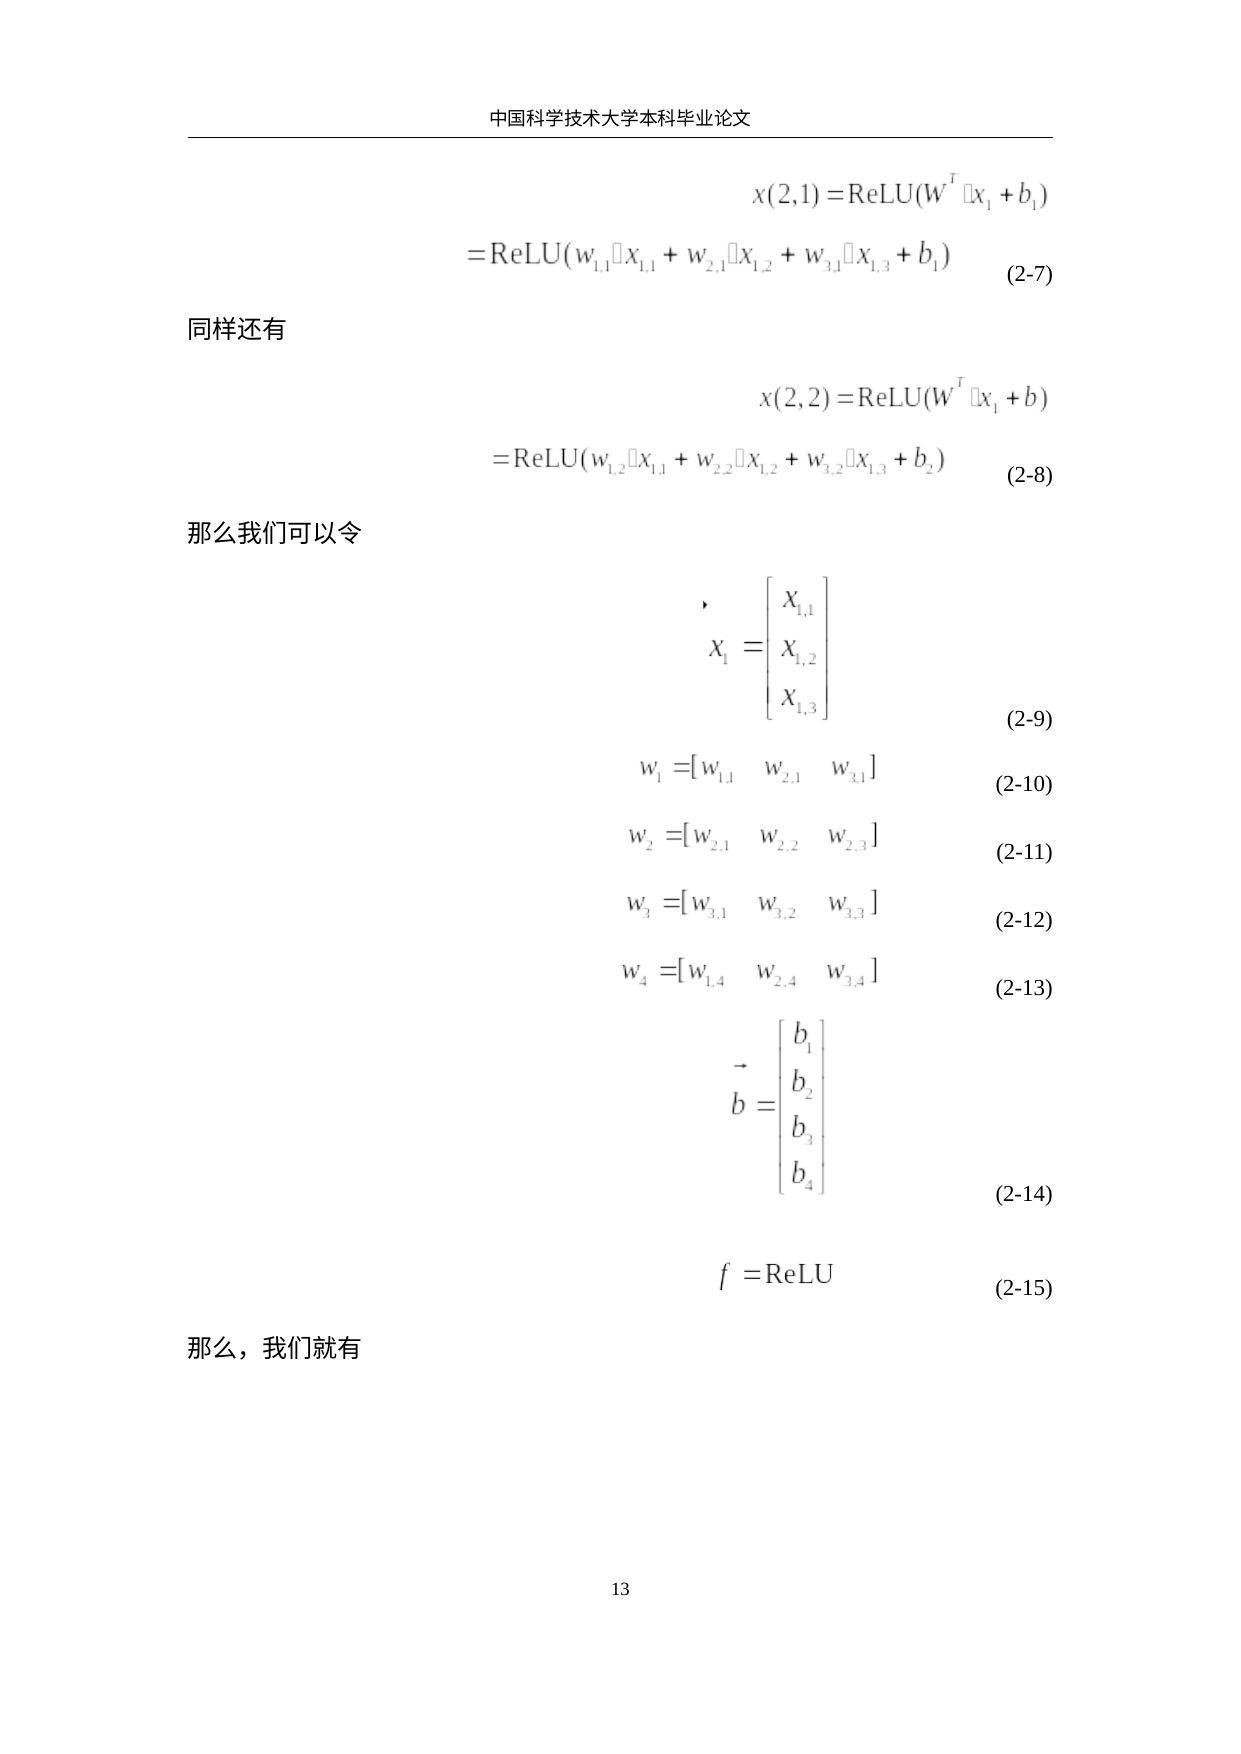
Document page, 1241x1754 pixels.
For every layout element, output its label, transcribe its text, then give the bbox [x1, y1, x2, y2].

text (2-8) [187, 430, 1053, 498]
text (2-10) [187, 736, 1053, 803]
text (2-15) [187, 1245, 1053, 1313]
text (2-11) [187, 803, 1053, 871]
text (2-12) [187, 871, 1053, 939]
text 同样还有 [187, 294, 1053, 362]
text 那么我们可以令 [187, 498, 1053, 566]
text (2-9) [187, 566, 1053, 736]
text (2-7) [187, 226, 1053, 294]
text 那么，我们就有 [187, 1313, 1053, 1381]
text (2-14) [187, 1007, 1053, 1211]
text (2-13) [187, 939, 1053, 1007]
